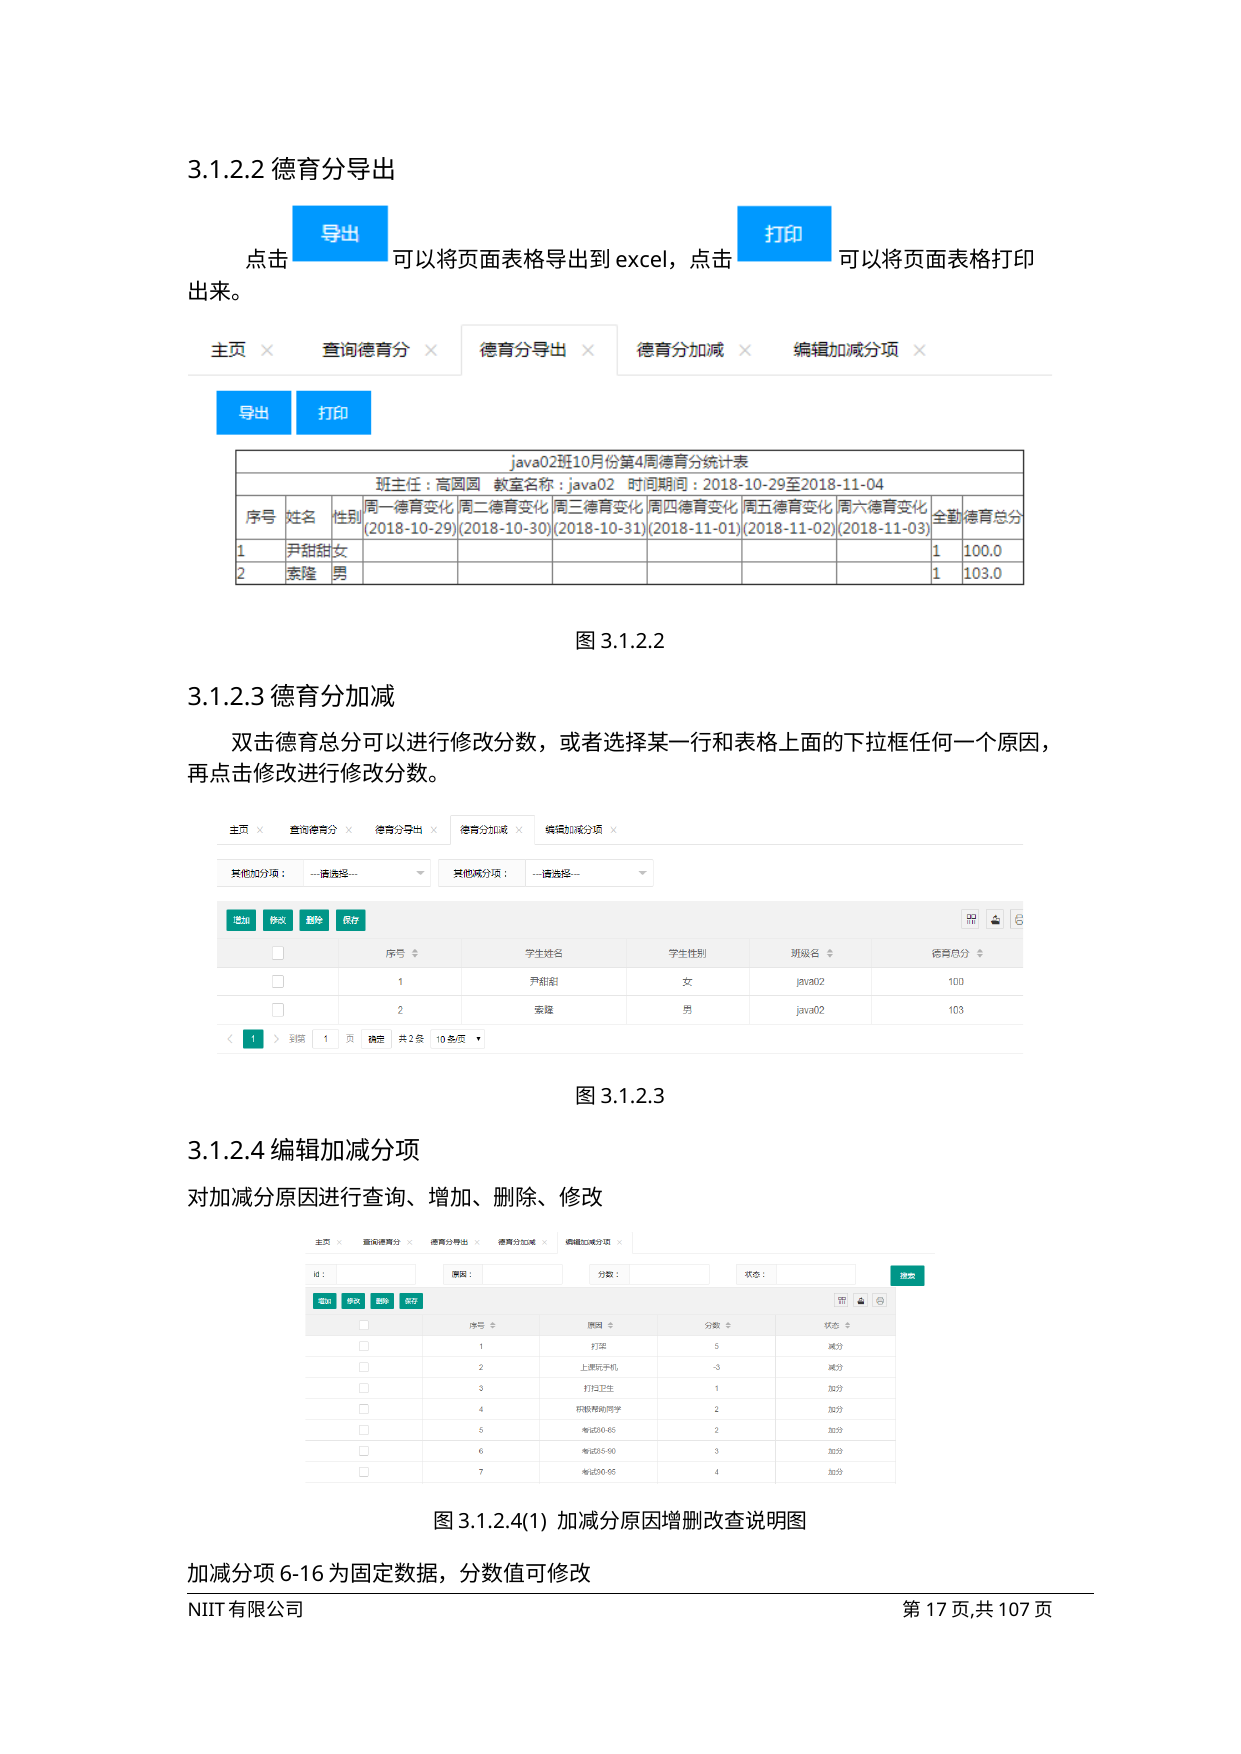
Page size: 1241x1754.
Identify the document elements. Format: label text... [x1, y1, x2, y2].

picture [217, 808, 1024, 1059]
text 3.1.2.2 德育分导出 [187, 150, 1053, 186]
picture [733, 200, 838, 268]
picture [188, 318, 1053, 604]
picture [288, 198, 393, 268]
text 加减分项6-16为固定数据，分数值可修改 [187, 1556, 1053, 1587]
text 图3.1.2.4(1) 加减分原因增删改查说明图 [187, 1504, 1053, 1535]
text 3.1.2.3德育分加减 [187, 676, 1053, 712]
picture [305, 1232, 935, 1484]
text 图3.1.2.2 [187, 625, 1053, 655]
text 点击可以将页面表格导出到excel，点击可以将页面表格打印出来。 [187, 199, 1053, 306]
text 图3.1.2.3 [187, 1080, 1053, 1110]
text 对加减分原因进行查询、增加、删除、修改 [187, 1179, 1053, 1211]
text 双击德育总分可以进行修改分数，或者选择某一行和表格上面的下拉框任何一个原因，再点击修改进行修改分数。 [187, 725, 1053, 788]
text 3.1.2.4编辑加减分项 [187, 1131, 1053, 1167]
